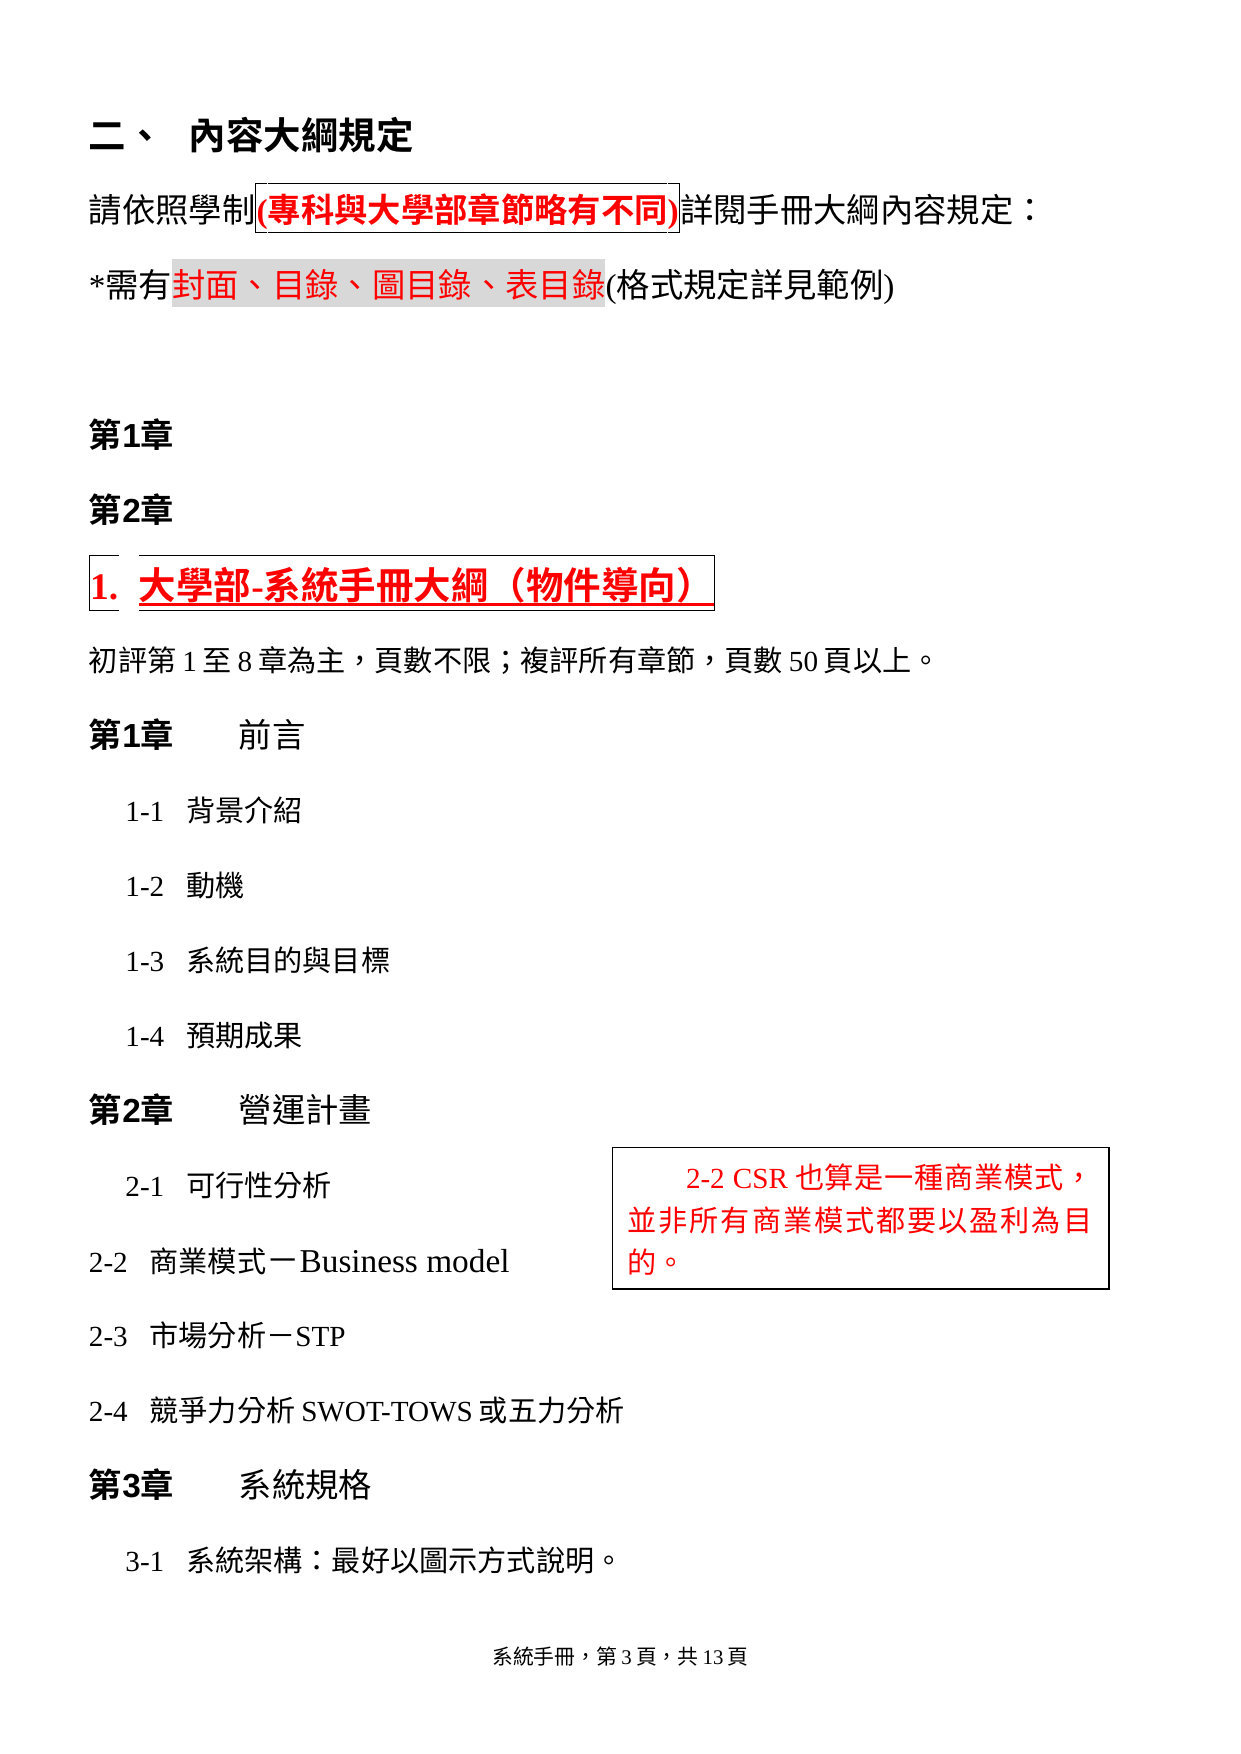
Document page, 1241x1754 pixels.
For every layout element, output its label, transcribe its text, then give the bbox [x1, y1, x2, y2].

list 2-3 市場分析－STP [89, 1296, 1152, 1371]
list 1-3 系統目的與目標 [89, 921, 1152, 996]
text 請依照學制(專科與大學部章節略有不同)詳閱手冊大綱內容規定： [89, 171, 1152, 246]
list 2-2 商業模式－Business model [89, 1221, 1152, 1296]
list 大學部-系統手冊大綱（物件導向） [89, 546, 1152, 621]
list 1-2 動機 [89, 846, 1152, 921]
list 2-1 可行性分析 [89, 1146, 1152, 1221]
subtitle 系統規格 [89, 1446, 1152, 1521]
list 內容大綱規定 [89, 96, 1152, 171]
subtitle 營運計畫 [89, 1071, 1152, 1146]
list 2-4 競爭力分析SWOT-TOWS或五力分析 [89, 1371, 1152, 1446]
text *需有封面、目錄、圖目錄、表目錄(格式規定詳見範例) [89, 246, 1152, 321]
list 1-1 背景介紹 [89, 771, 1152, 846]
text 初評第1至8章為主，頁數不限；複評所有章節，頁數50頁以上。 [89, 621, 1152, 696]
subtitle 前言 [89, 696, 1152, 771]
list 1-4 預期成果 [89, 996, 1152, 1071]
list 3-1 系統架構：最好以圖示方式說明。 [89, 1521, 1152, 1596]
